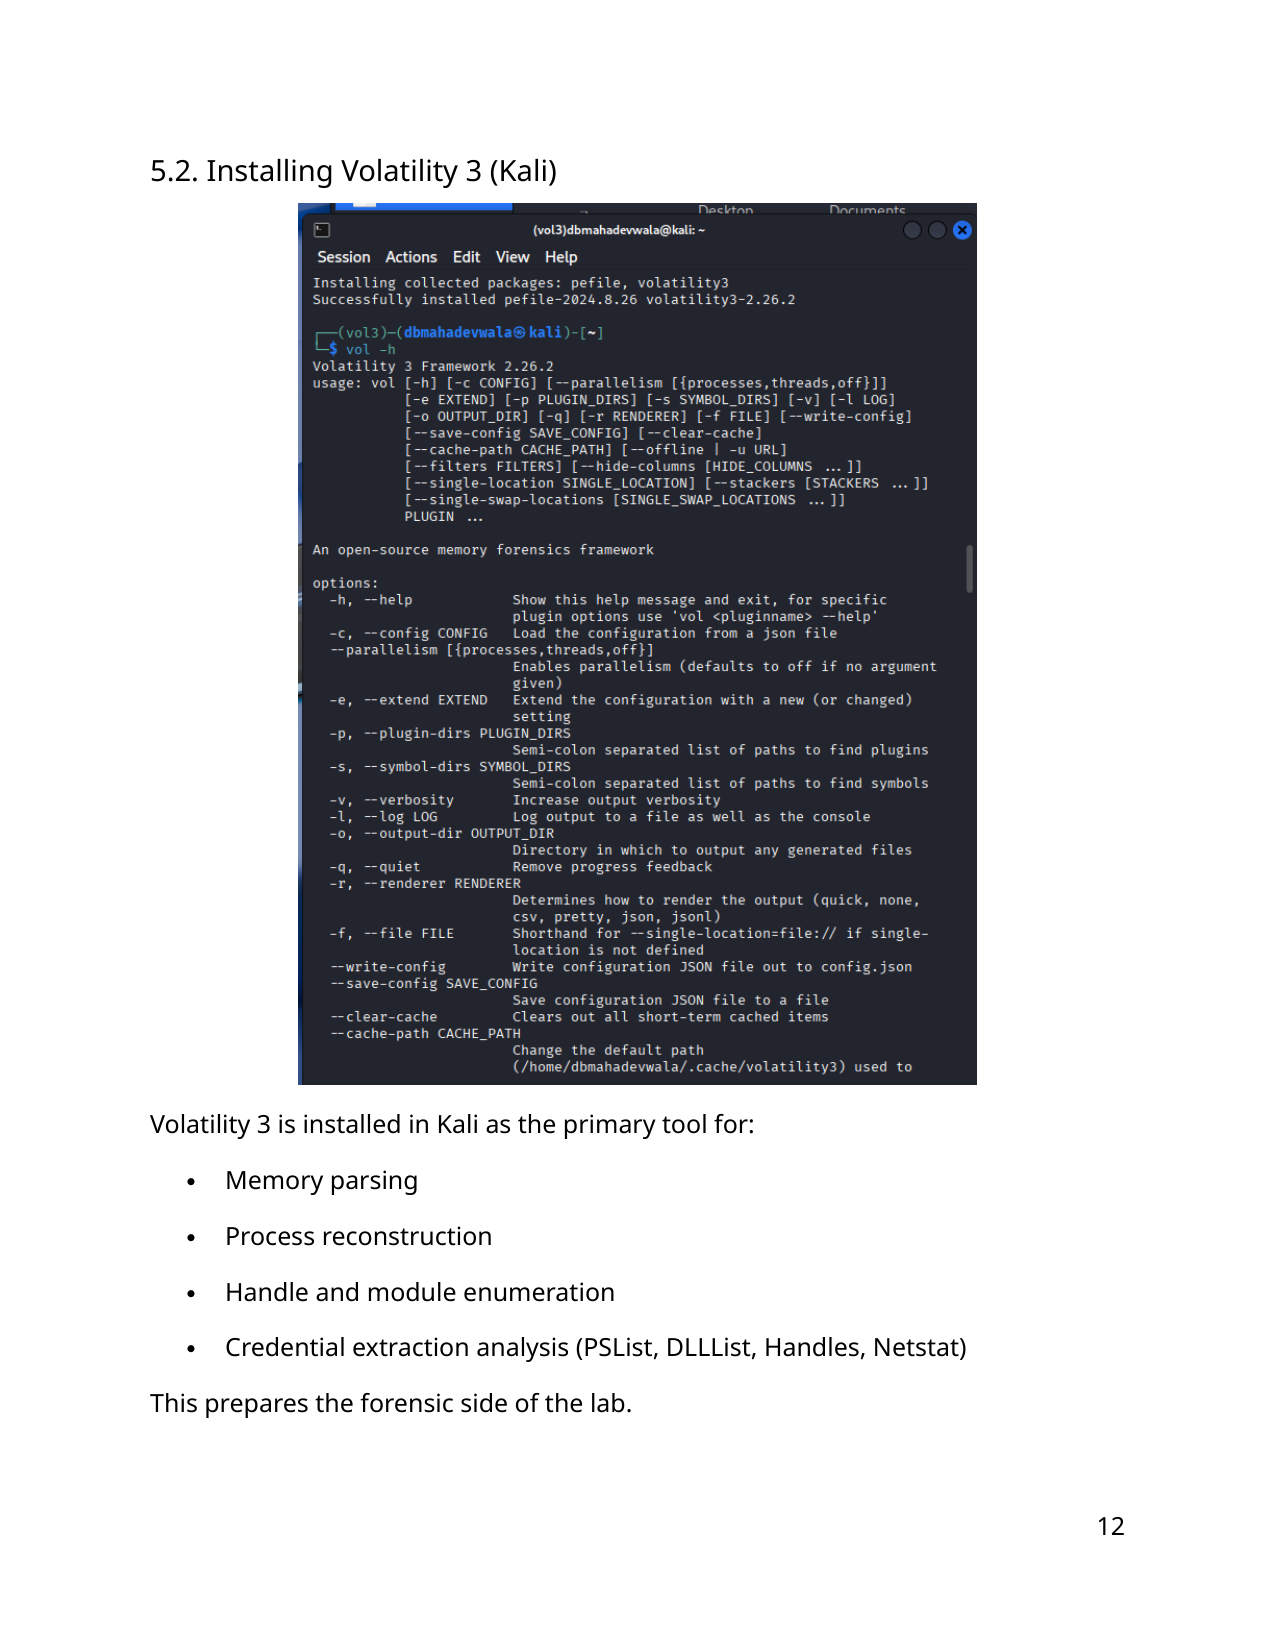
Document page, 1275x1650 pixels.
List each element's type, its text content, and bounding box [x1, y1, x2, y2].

picture [298, 203, 977, 1085]
list Credential extraction analysis (PSList, DLLList, Handles, Netstat) [187, 1330, 1125, 1364]
list Handle and module enumeration [187, 1274, 1125, 1308]
text This prepares the forensic side of the lab. [150, 1386, 1125, 1420]
list Process reconstruction [187, 1218, 1125, 1252]
subtitle 5.2. Installing Volatility 3 (Kali) [150, 150, 1125, 190]
text Volatility 3 is installed in Kali as the primary tool for: [150, 1107, 1125, 1141]
list Memory parsing [187, 1163, 1125, 1197]
